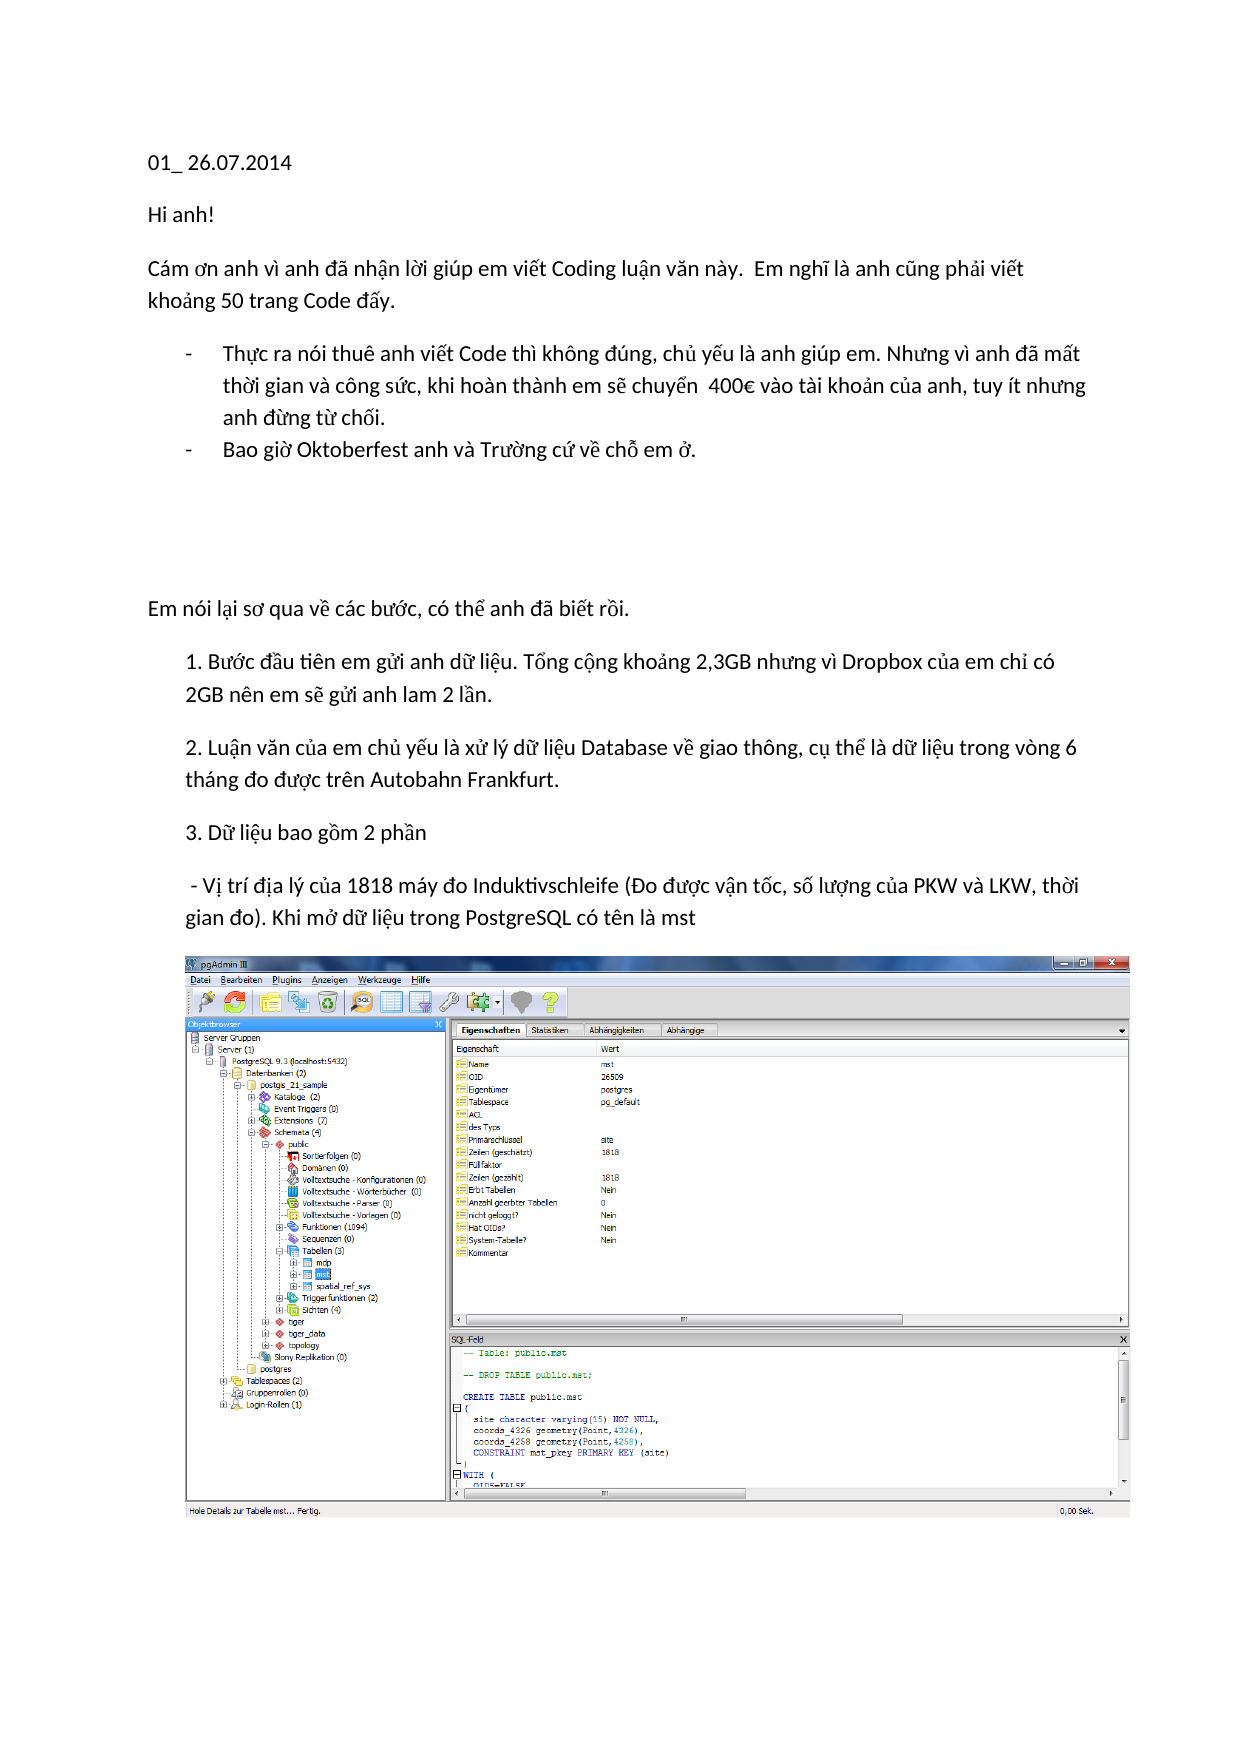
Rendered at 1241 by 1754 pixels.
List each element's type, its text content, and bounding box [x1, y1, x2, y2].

text - Vị trí địa lý của 1818 máy đo Induktivschleife (Đo được vận tốc, số lượng của PKW và LKW, thời gian đo). Khi mở dữ liệu trong PostgreSQL có tên là mst [185, 871, 1093, 931]
text 2. Luận văn của em chủ yếu là xử lý dữ liệu Database về giao thông, cụ thể là dữ liệu trong vòng 6 tháng đo được trên Autobahn Frankfurt. [185, 733, 1093, 793]
text Cám ơn anh vì anh đã nhận lời giúp em viết Coding luận văn này. Em nghĩ là anh cũng phải viết khoảng 50 trang Code đấy. [148, 254, 1093, 314]
list Thực ra nói thuê anh viết Code thì không đúng, chủ yếu là anh giúp em. Nhưng vì anh đã mất thời gian và công sức, khi hoàn thành em sẽ chuyển 400€ vào tài khoản của anh, tuy ít nhưng anh đừng từ chối. [185, 339, 1093, 431]
list Bao giờ Oktoberfest anh và Trường cứ về chỗ em ở. [185, 435, 1093, 463]
text 01_ 26.07.2014 [148, 148, 1093, 176]
picture [185, 956, 1130, 1518]
text 1. Bước đầu tiên em gửi anh dữ liệu. Tổng cộng khoảng 2,3GB nhưng vì Dropbox của em chỉ có 2GB nên em sẽ gửi anh lam 2 lần. [185, 647, 1093, 708]
text Hi anh! [148, 201, 1093, 229]
text 3. Dữ liệu bao gồm 2 phần [185, 818, 1093, 846]
text Em nói lại sơ qua về các bước, có thể anh đã biết rồi. [148, 594, 1093, 622]
